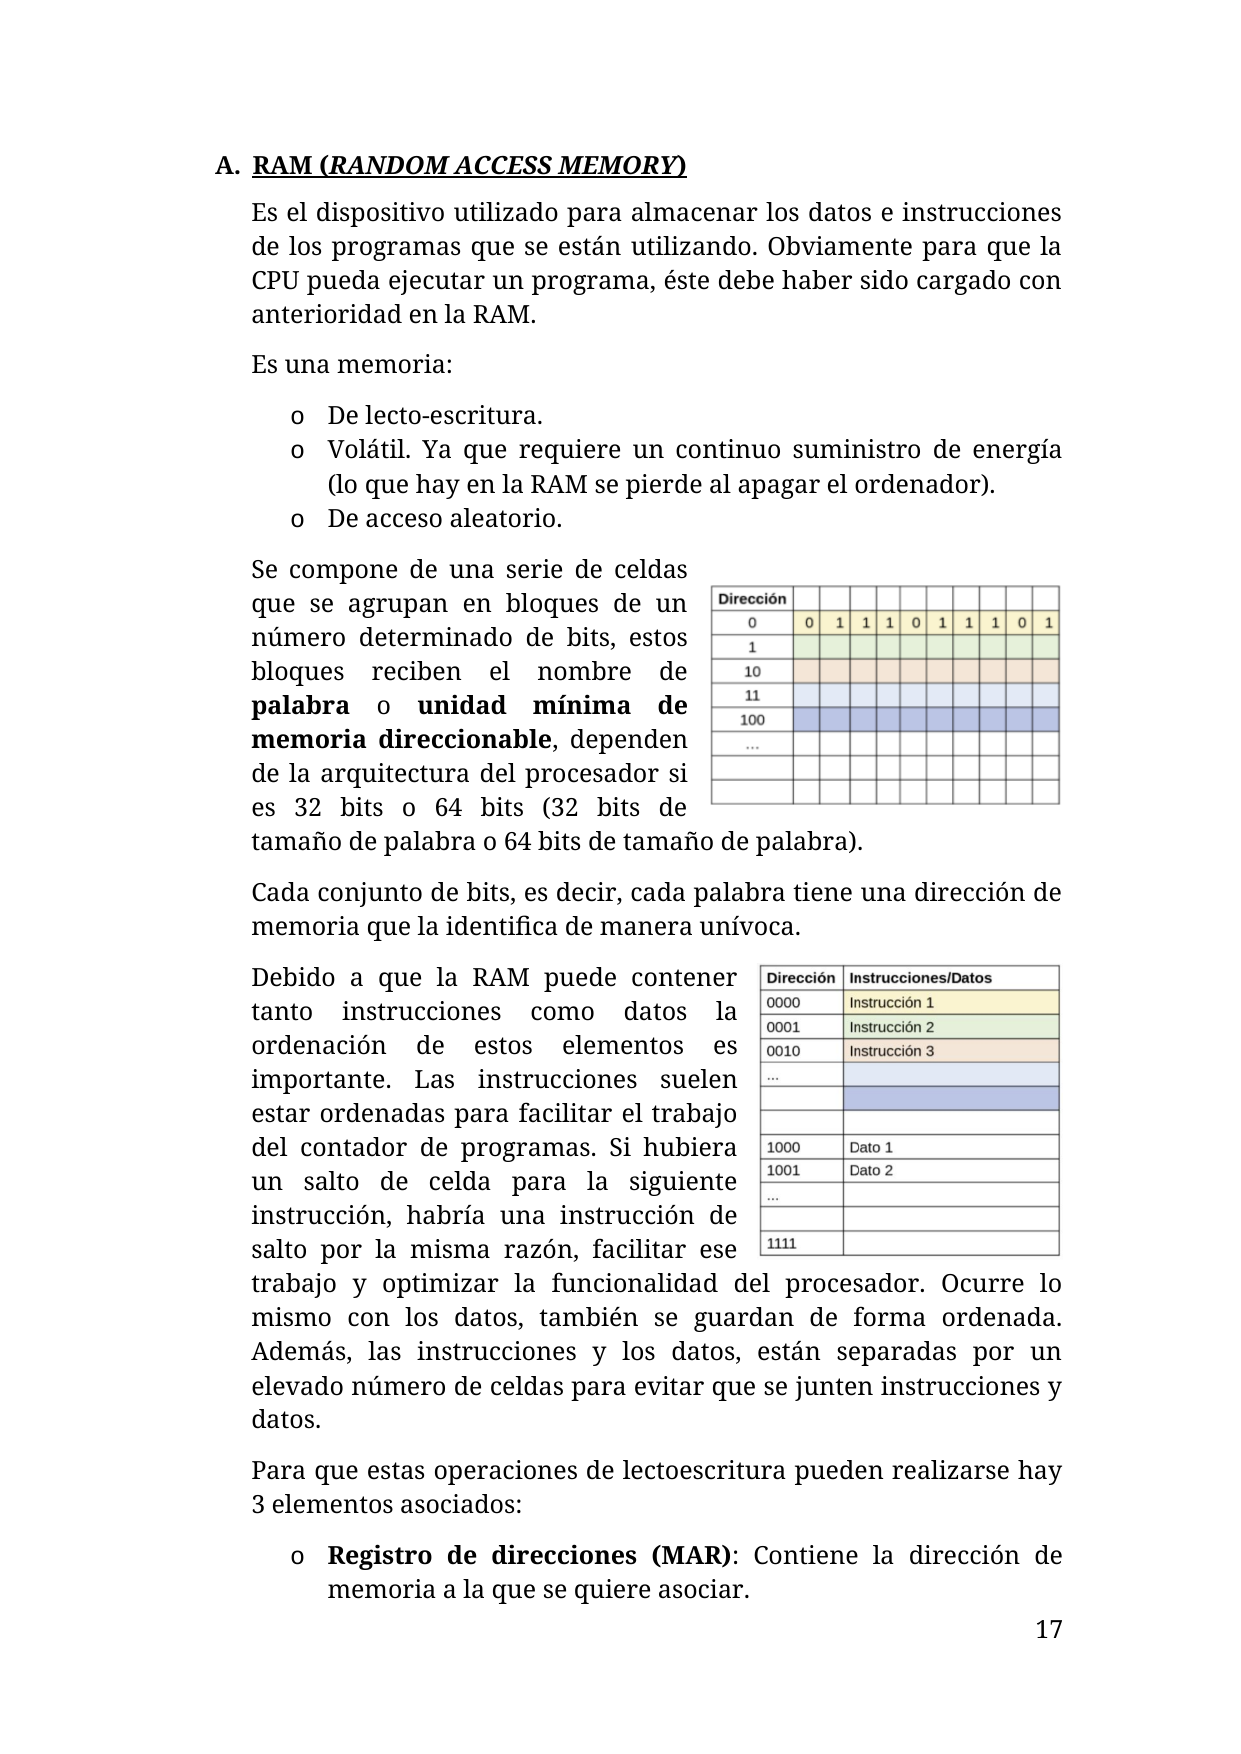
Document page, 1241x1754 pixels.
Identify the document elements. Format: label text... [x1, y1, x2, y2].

list Registro de direcciones (MAR): Contiene la dirección de memoria a la que se quiere asociar. [290, 1538, 1063, 1606]
text Cada conjunto de bits, es decir, cada palabra tiene una dirección de memoria que la identifica de manera unívoca. [251, 874, 1063, 943]
picture [756, 963, 1063, 1260]
text Es el dispositivo utilizado para almacenar los datos e instrucciones de los programas que se están utilizando. Obviamente para que la CPU pueda ejecutar un programa, éste debe haber sido cargado con anterioridad en la RAM. [251, 194, 1063, 330]
text Debido a que la RAM puede contener tanto instrucciones como datos la ordenación de estos elementos es importante. Las instrucciones suelen estar ordenadas para facilitar el trabajo del contador de programas. Si hubiera un salto de celda para la siguiente instrucción, habría una instrucción de salto por la misma razón, facilitar ese trabajo y optimizar la funcionalidad del procesador. Ocurre lo mismo con los datos, también se guardan de forma ordenada. Además, las instrucciones y los datos, están separadas por un elevado número de celdas para evitar que se junten instrucciones y datos. [251, 959, 1063, 1436]
text Es una memoria: [251, 347, 1063, 381]
text Para que estas operaciones de lectoescritura pueden realizarse hay 3 elementos asociados: [251, 1453, 1063, 1521]
list Volátil. Ya que requiere un continuo suministro de energía (lo que hay en la RAM se pierde al apagar el ordenador). [290, 432, 1063, 500]
list De lecto-escritura. [290, 398, 1063, 432]
list De acceso aleatorio. [290, 500, 1063, 535]
subtitle RAM (RANDOM ACCESS MEMORY) [215, 148, 1063, 182]
picture [707, 582, 1063, 810]
